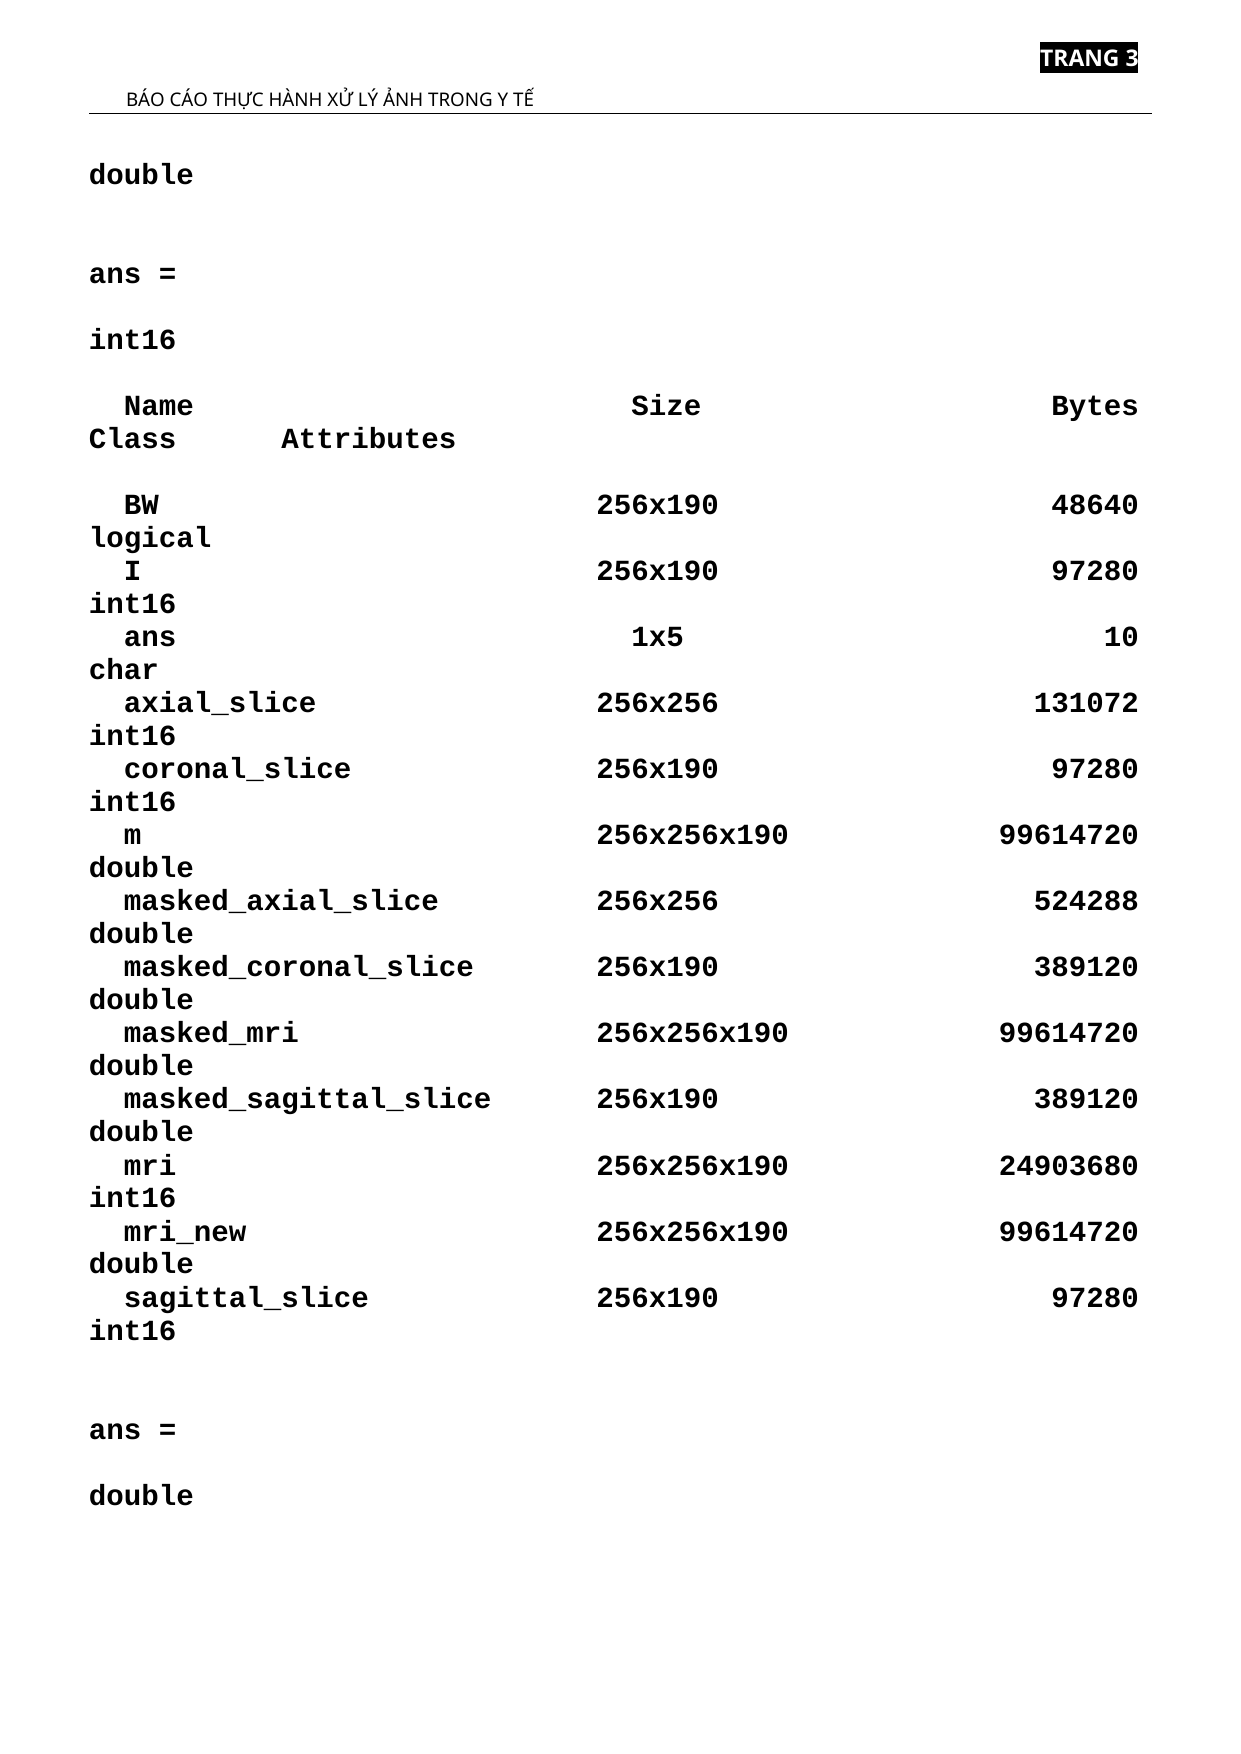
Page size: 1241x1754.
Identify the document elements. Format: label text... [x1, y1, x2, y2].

text masked_mri 256x256x190 99614720 double [89, 1018, 1152, 1084]
text double [89, 1481, 1152, 1514]
text Name Size Bytes Class Attributes [89, 391, 1152, 457]
text mri_new 256x256x190 99614720 double [89, 1217, 1152, 1283]
text masked_coronal_slice 256x190 389120 double [89, 952, 1152, 1018]
text BW 256x190 48640 logical [89, 490, 1152, 556]
text ans = [89, 1415, 1152, 1448]
text double [89, 160, 1152, 193]
text m 256x256x190 99614720 double [89, 820, 1152, 886]
text int16 [89, 325, 1152, 358]
text ans = [89, 259, 1152, 292]
text mri 256x256x190 24903680 int16 [89, 1151, 1152, 1217]
text axial_slice 256x256 131072 int16 [89, 688, 1152, 754]
text coronal_slice 256x190 97280 int16 [89, 754, 1152, 820]
text I 256x190 97280 int16 [89, 556, 1152, 622]
text sagittal_slice 256x190 97280 int16 [89, 1283, 1152, 1349]
text masked_axial_slice 256x256 524288 double [89, 886, 1152, 952]
text masked_sagittal_slice 256x190 389120 double [89, 1084, 1152, 1151]
text ans 1x5 10 char [89, 622, 1152, 688]
